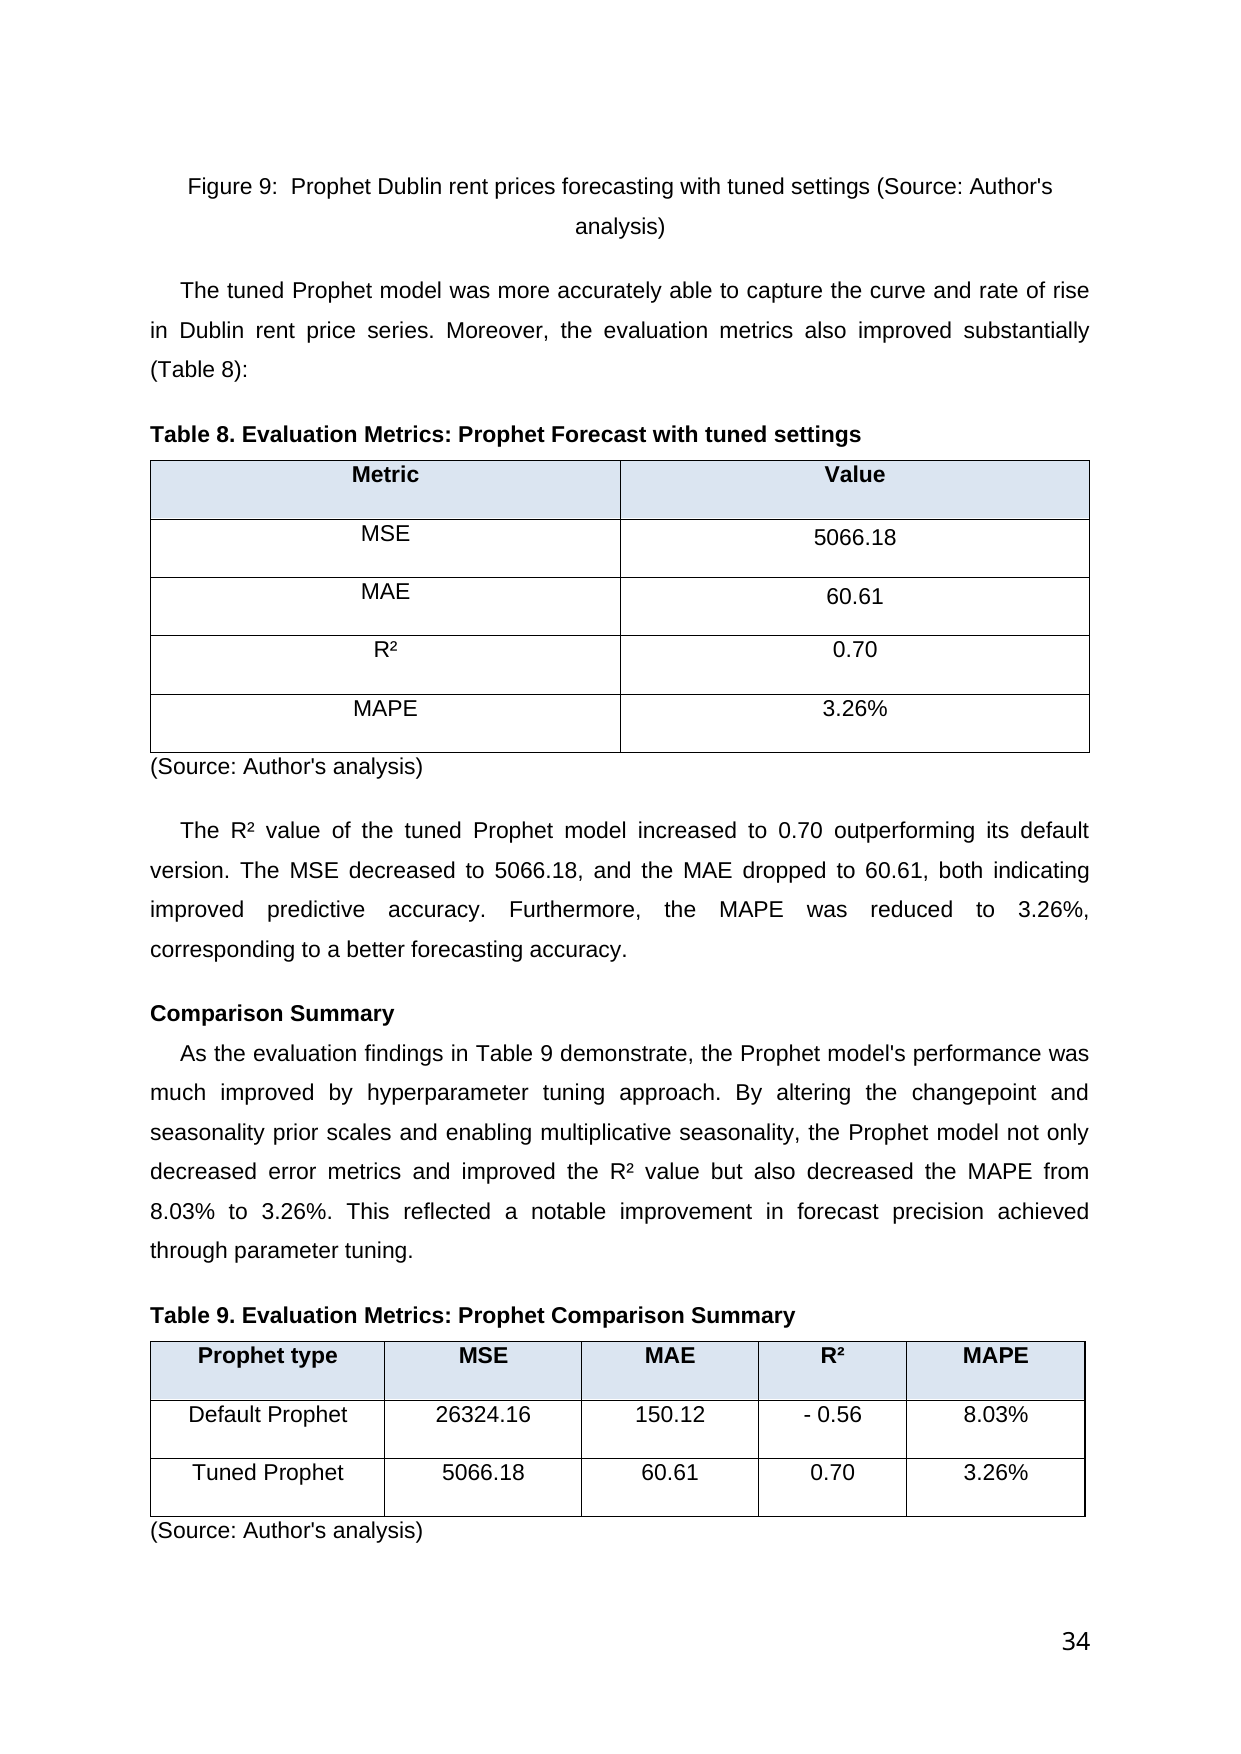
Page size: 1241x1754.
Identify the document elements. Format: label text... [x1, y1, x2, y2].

table_cell 60.61 [621, 578, 1089, 635]
table_header R² [759, 1342, 906, 1399]
table_header MSE [385, 1342, 581, 1399]
text Table 9. Evaluation Metrics: Prophet Comparison Summary [150, 1302, 1090, 1328]
table_cell 8.03% [907, 1401, 1084, 1458]
table_cell 26324.16 [385, 1401, 581, 1458]
table_cell 60.61 [582, 1459, 758, 1516]
text Comparison Summary [150, 1000, 1090, 1027]
text As the evaluation findings in Table 9 demonstrate, the Prophet model's performance was much improved by hyperparameter tuning approach. By altering the changepoint and seasonality prior scales and enabling multiplicative seasonality, the Prophet model not only decreased error metrics and improved the R² value but also decreased the MAPE from 8.03% to 3.26%. This reflected a notable improvement in forecast precision achieved through parameter tuning. [150, 1040, 1090, 1263]
table_cell 150.12 [582, 1401, 758, 1458]
table_cell Tuned Prophet [151, 1459, 384, 1516]
table_cell Default Prophet [151, 1401, 384, 1458]
table_cell 0.70 [621, 636, 1089, 693]
text (Source: Author's analysis) [150, 1517, 1090, 1543]
table_cell - 0.56 [759, 1401, 906, 1458]
table_cell 3.26% [621, 695, 1089, 752]
table_cell MAPE [151, 695, 620, 752]
table_header MAPE [907, 1342, 1084, 1399]
table_cell MAE [151, 578, 620, 635]
text Table 8. Evaluation Metrics: Prophet Forecast with tuned settings [150, 421, 1090, 447]
table_header MAE [582, 1342, 758, 1399]
table_cell 3.26% [907, 1459, 1084, 1516]
text (Source: Author's analysis) [150, 753, 1090, 779]
table_cell R² [151, 636, 620, 693]
table_header Value [621, 461, 1089, 518]
text Figure 9: Prophet Dublin rent prices forecasting with tuned settings (Source: Author's analysis) [150, 173, 1090, 239]
table_cell 0.70 [759, 1459, 906, 1516]
text The R² value of the tuned Prophet model increased to 0.70 outperforming its default version. The MSE decreased to 5066.18, and the MAE dropped to 60.61, both indicating improved predictive accuracy. Furthermore, the MAPE was reduced to 3.26%, corresponding to a better forecasting accuracy. [150, 817, 1090, 962]
table_cell 5066.18 [621, 520, 1089, 577]
table_cell MSE [151, 520, 620, 577]
text The tuned Prophet model was more accurately able to capture the curve and rate of rise in Dublin rent price series. Moreover, the evaluation metrics also improved substantially (Table 8): [150, 277, 1090, 383]
table_header Prophet type [151, 1342, 384, 1399]
table_header Metric [151, 461, 620, 518]
table_cell 5066.18 [385, 1459, 581, 1516]
